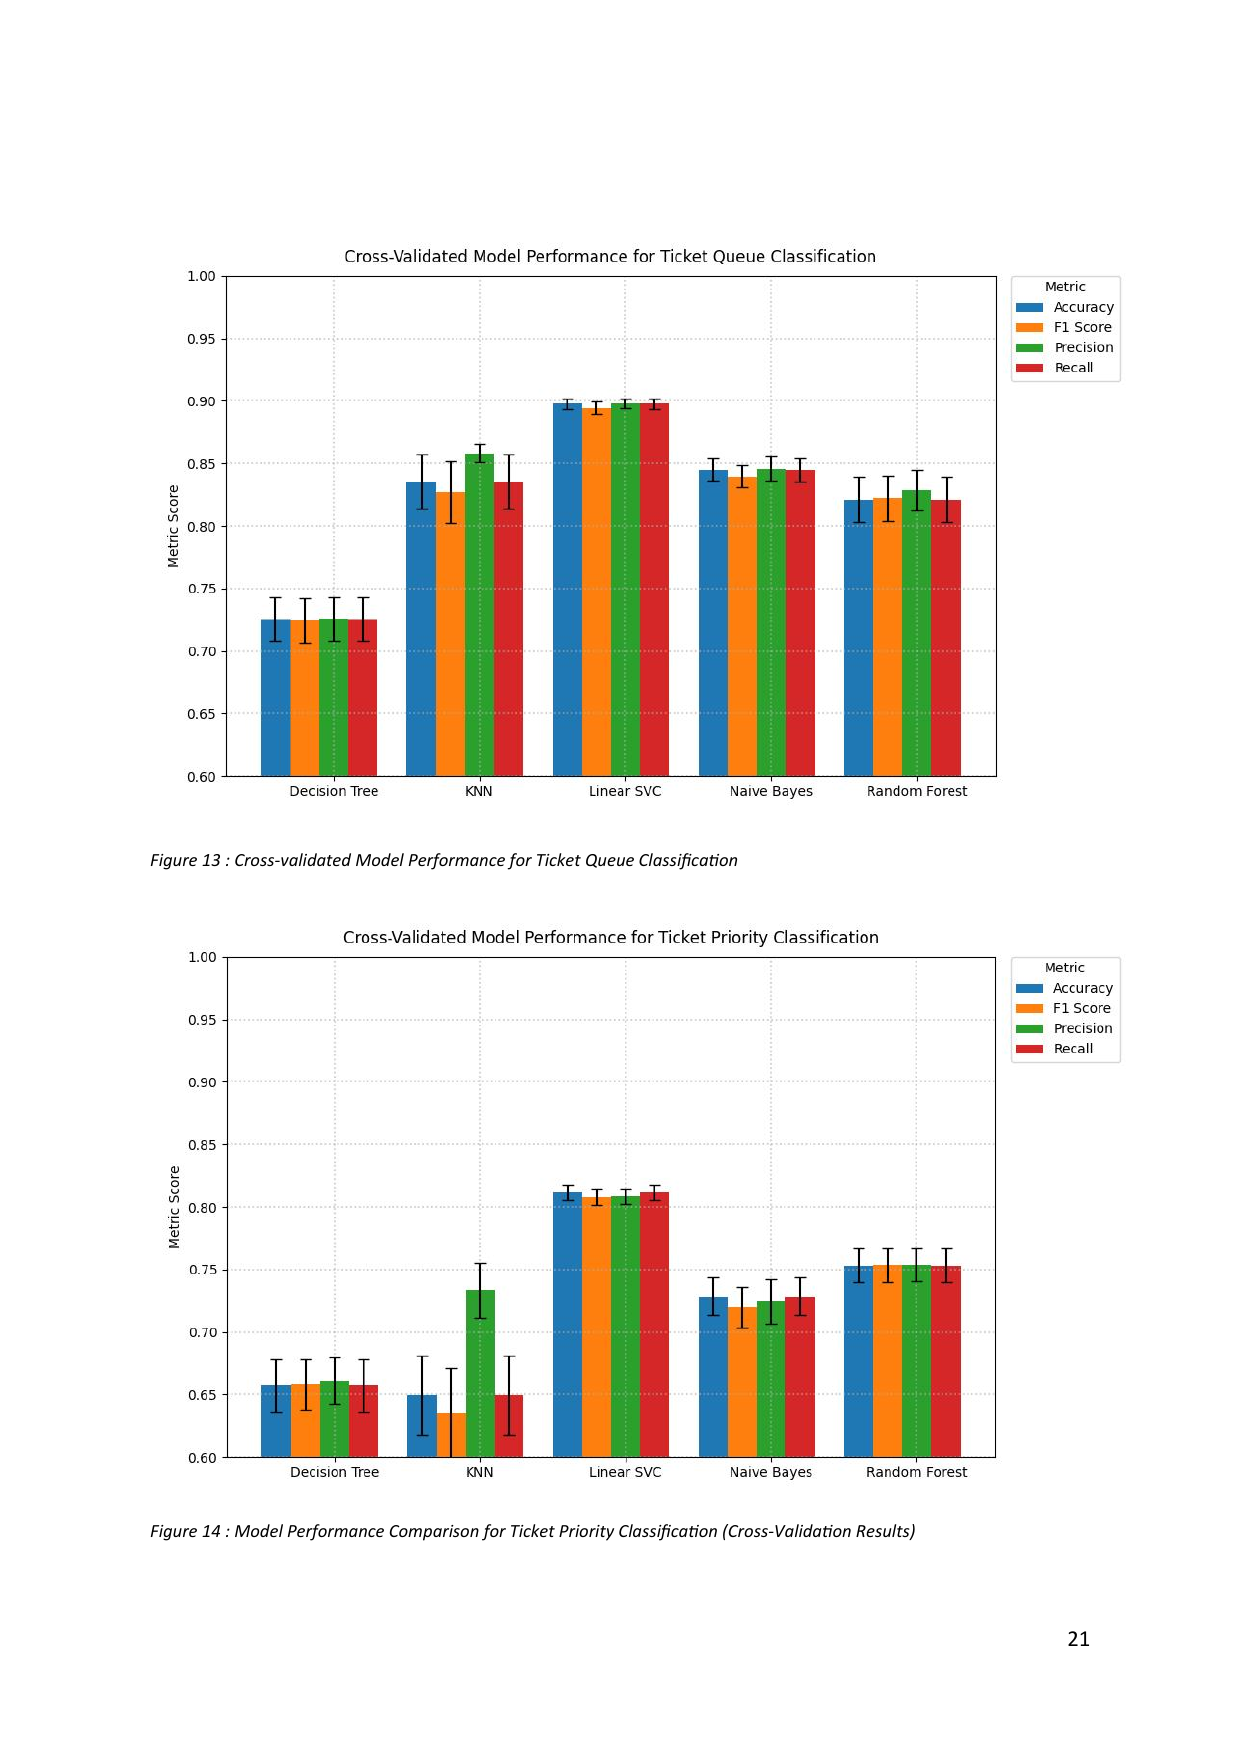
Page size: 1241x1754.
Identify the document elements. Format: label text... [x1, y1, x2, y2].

text Figure 13 : Cross-validated Model Performance for Ticket Queue Classification [150, 796, 1090, 871]
picture [153, 234, 1130, 813]
text Figure 14 : Model Performance Comparison for Ticket Priority Classification (Cross-Validation Results) [150, 1493, 1090, 1543]
picture [154, 916, 1128, 1494]
